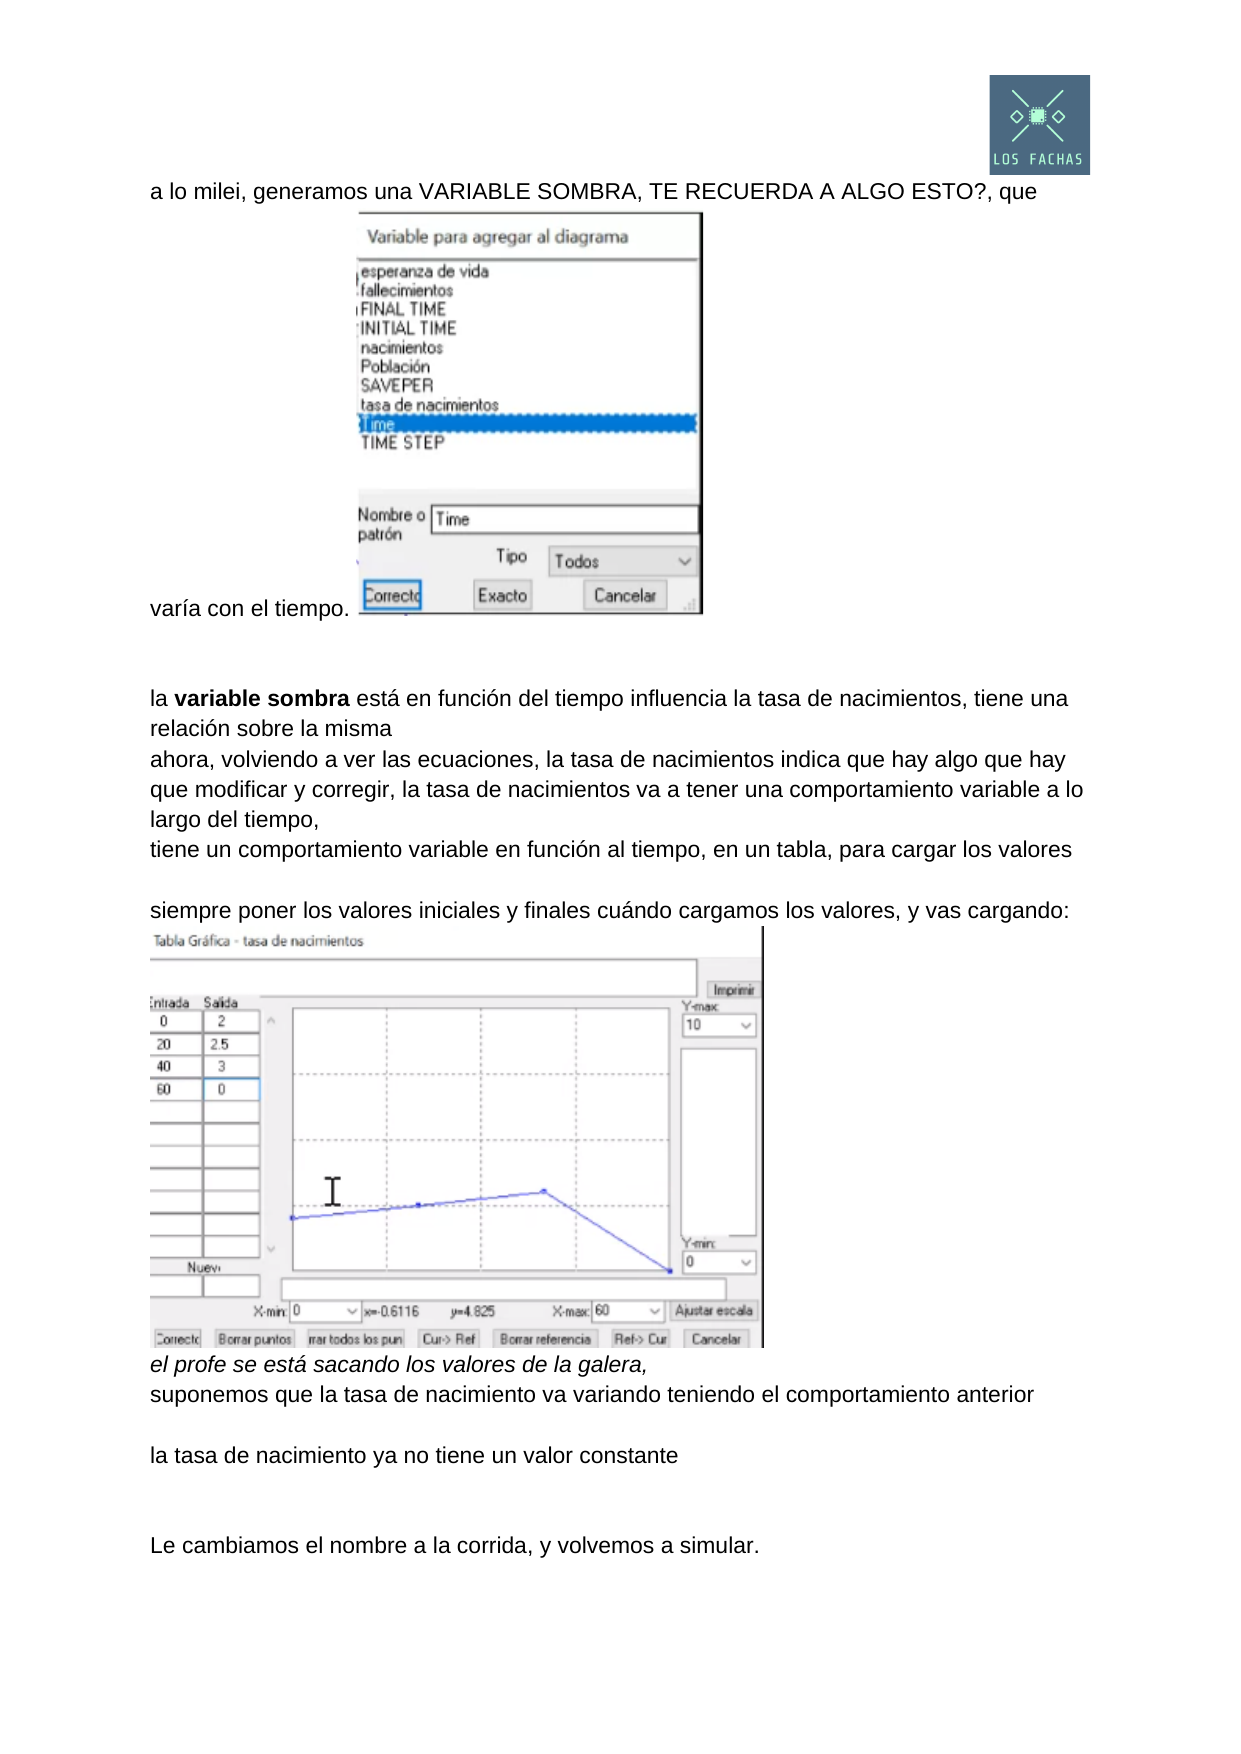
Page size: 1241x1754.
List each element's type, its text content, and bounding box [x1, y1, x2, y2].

text el profe se está sacando los valores de la galera, [150, 1351, 1090, 1377]
text suponemos que la tasa de nacimiento va variando teniendo el comportamiento anterior [150, 1381, 1090, 1408]
text la variable sombra está en función del tiempo influencia la tasa de nacimientos, tiene una relación sobre la misma [150, 685, 1090, 742]
text siempre poner los valores iniciales y finales cuándo cargamos los valores, y vas cargando: [150, 897, 1090, 923]
picture [989, 75, 1091, 175]
picture [150, 926, 764, 1348]
picture [356, 208, 704, 616]
text tiene un comportamiento variable en función al tiempo, en un tabla, para cargar los valores [150, 836, 1090, 863]
text ahora, volviendo a ver las ecuaciones, la tasa de nacimientos indica que hay algo que hay que modificar y corregir, la tasa de nacimientos va a tener una comportamiento variable a lo largo del tiempo, [150, 746, 1090, 832]
text la tasa de nacimiento ya no tiene un valor constante [150, 1442, 1090, 1468]
text Le cambiamos el nombre a la corrida, y volvemos a simular. [150, 1532, 1090, 1559]
